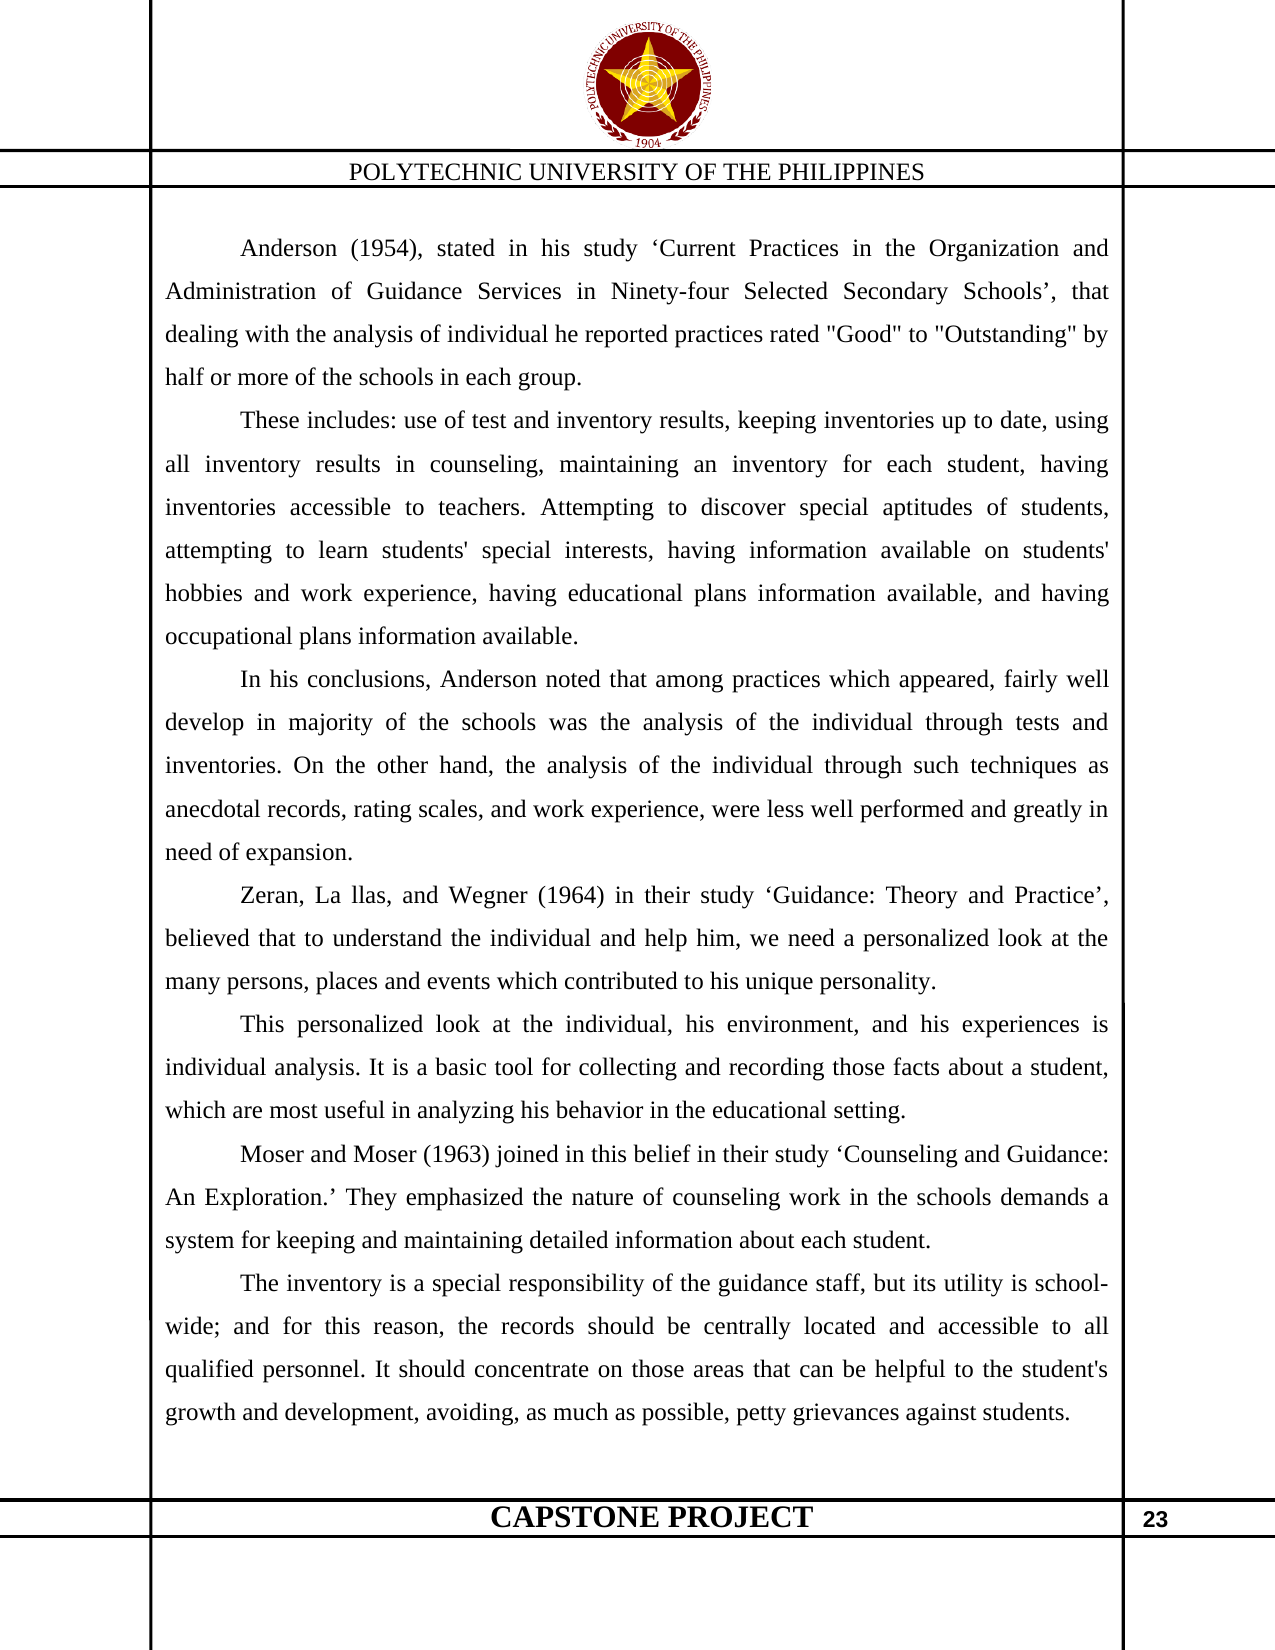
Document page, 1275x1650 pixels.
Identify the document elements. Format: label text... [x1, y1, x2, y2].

text This personalized look at the individual, his environment, and his experiences is individual analysis. It is a basic tool for collecting and recording those facts about a student, which are most useful in analyzing his behavior in the educational setting. [165, 1009, 1110, 1124]
text Moser and Moser (1963) joined in this belief in their study ‘Counseling and Guidance: An Exploration.’ They emphasized the nature of counseling work in the schools demands a system for keeping and maintaining detailed information about each student. [165, 1139, 1110, 1254]
text These includes: use of test and inventory results, keeping inventories up to date, using all inventory results in counseling, maintaining an inventory for each student, having inventories accessible to teachers. Attempting to discover special aptitudes of students, attempting to learn students' special interests, having information available on students' hobbies and work experience, having educational plans information available, and having occupational plans information available. [165, 406, 1110, 650]
text The inventory is a special responsibility of the guidance staff, but its utility is school-wide; and for this reason, the records should be centrally located and accessible to all qualified personnel. It should concentrate on those areas that can be helpful to the student's growth and development, avoiding, as much as possible, petty grievances against students. [165, 1268, 1110, 1426]
text Anderson (1954), stated in his study ‘Current Practices in the Organization and Administration of Guidance Services in Ninety-four Selected Secondary Schools’, that dealing with the analysis of individual he reported practices rated "Good" to "Outstanding" by half or more of the schools in each group. [165, 233, 1110, 391]
picture [583, 20, 712, 149]
text In his conclusions, Anderson noted that among practices which appeared, fairly well develop in majority of the schools was the analysis of the individual through tests and inventories. On the other hand, the analysis of the individual through such techniques as anecdotal records, rating scales, and work experience, were less well performed and greatly in need of expansion. [165, 664, 1110, 866]
text Zeran, La llas, and Wegner (1964) in their study ‘Guidance: Theory and Practice’, believed that to understand the individual and help him, we need a personalized look at the many persons, places and events which contributed to his unique personality. [165, 880, 1110, 995]
